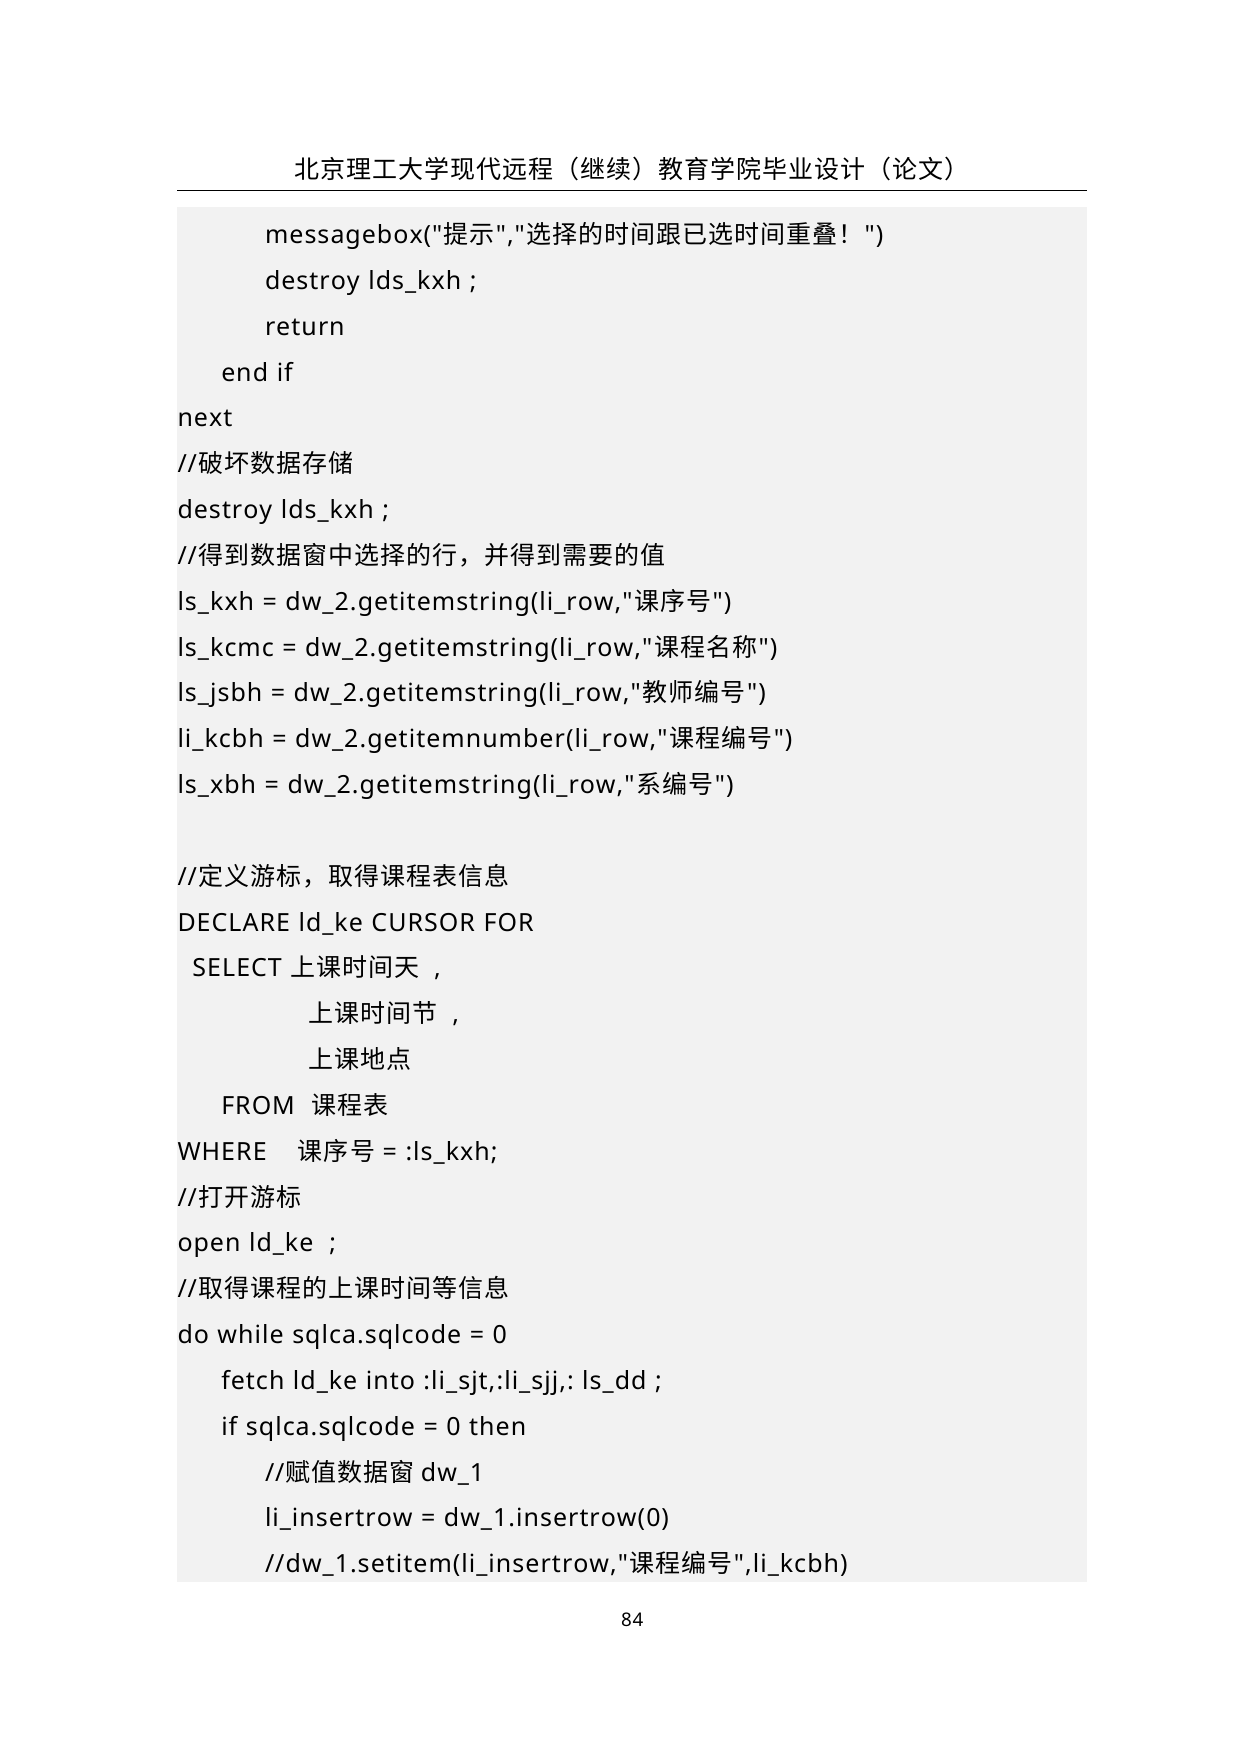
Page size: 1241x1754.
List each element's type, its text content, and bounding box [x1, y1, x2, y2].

text ls_kxh = dw_2.getitemstring(li_row,"课序号") [177, 573, 1087, 619]
text //赋值数据窗dw_1 [177, 1444, 1087, 1490]
text //得到数据窗中选择的行，并得到需要的值 [177, 528, 1087, 573]
text open ld_ke ; [177, 1215, 1087, 1261]
text ls_kcmc = dw_2.getitemstring(li_row,"课程名称") [177, 619, 1087, 665]
text if sqlca.sqlcode = 0 then [177, 1398, 1087, 1444]
text //破坏数据存储 [177, 436, 1087, 482]
text li_kcbh = dw_2.getitemnumber(li_row,"课程编号") [177, 711, 1087, 757]
text destroy lds_kxh ; [177, 253, 1087, 298]
text 上课时间节 , [177, 986, 1087, 1032]
text //定义游标，取得课程表信息 [177, 848, 1087, 894]
text //dw_1.setitem(li_insertrow,"课程编号",li_kcbh) [177, 1536, 1087, 1582]
text 上课地点 [177, 1032, 1087, 1078]
text do while sqlca.sqlcode = 0 [177, 1307, 1087, 1353]
text //打开游标 [177, 1169, 1087, 1215]
text end if [177, 344, 1087, 390]
text WHERE 课序号 = :ls_kxh; [177, 1123, 1087, 1169]
text ls_xbh = dw_2.getitemstring(li_row,"系编号") [177, 757, 1087, 803]
text next [177, 390, 1087, 436]
text destroy lds_kxh ; [177, 482, 1087, 528]
text //取得课程的上课时间等信息 [177, 1261, 1087, 1307]
text li_insertrow = dw_1.insertrow(0) [177, 1490, 1087, 1536]
text ls_jsbh = dw_2.getitemstring(li_row,"教师编号") [177, 665, 1087, 711]
text SELECT 上课时间天 , [177, 940, 1087, 986]
text DECLARE ld_ke CURSOR FOR [177, 894, 1087, 940]
text fetch ld_ke into :li_sjt,:li_sjj,: ls_dd ; [177, 1353, 1087, 1398]
text FROM 课程表 [177, 1078, 1087, 1123]
text return [177, 298, 1087, 344]
text messagebox("提示","选择的时间跟已选时间重叠！") [177, 207, 1087, 253]
